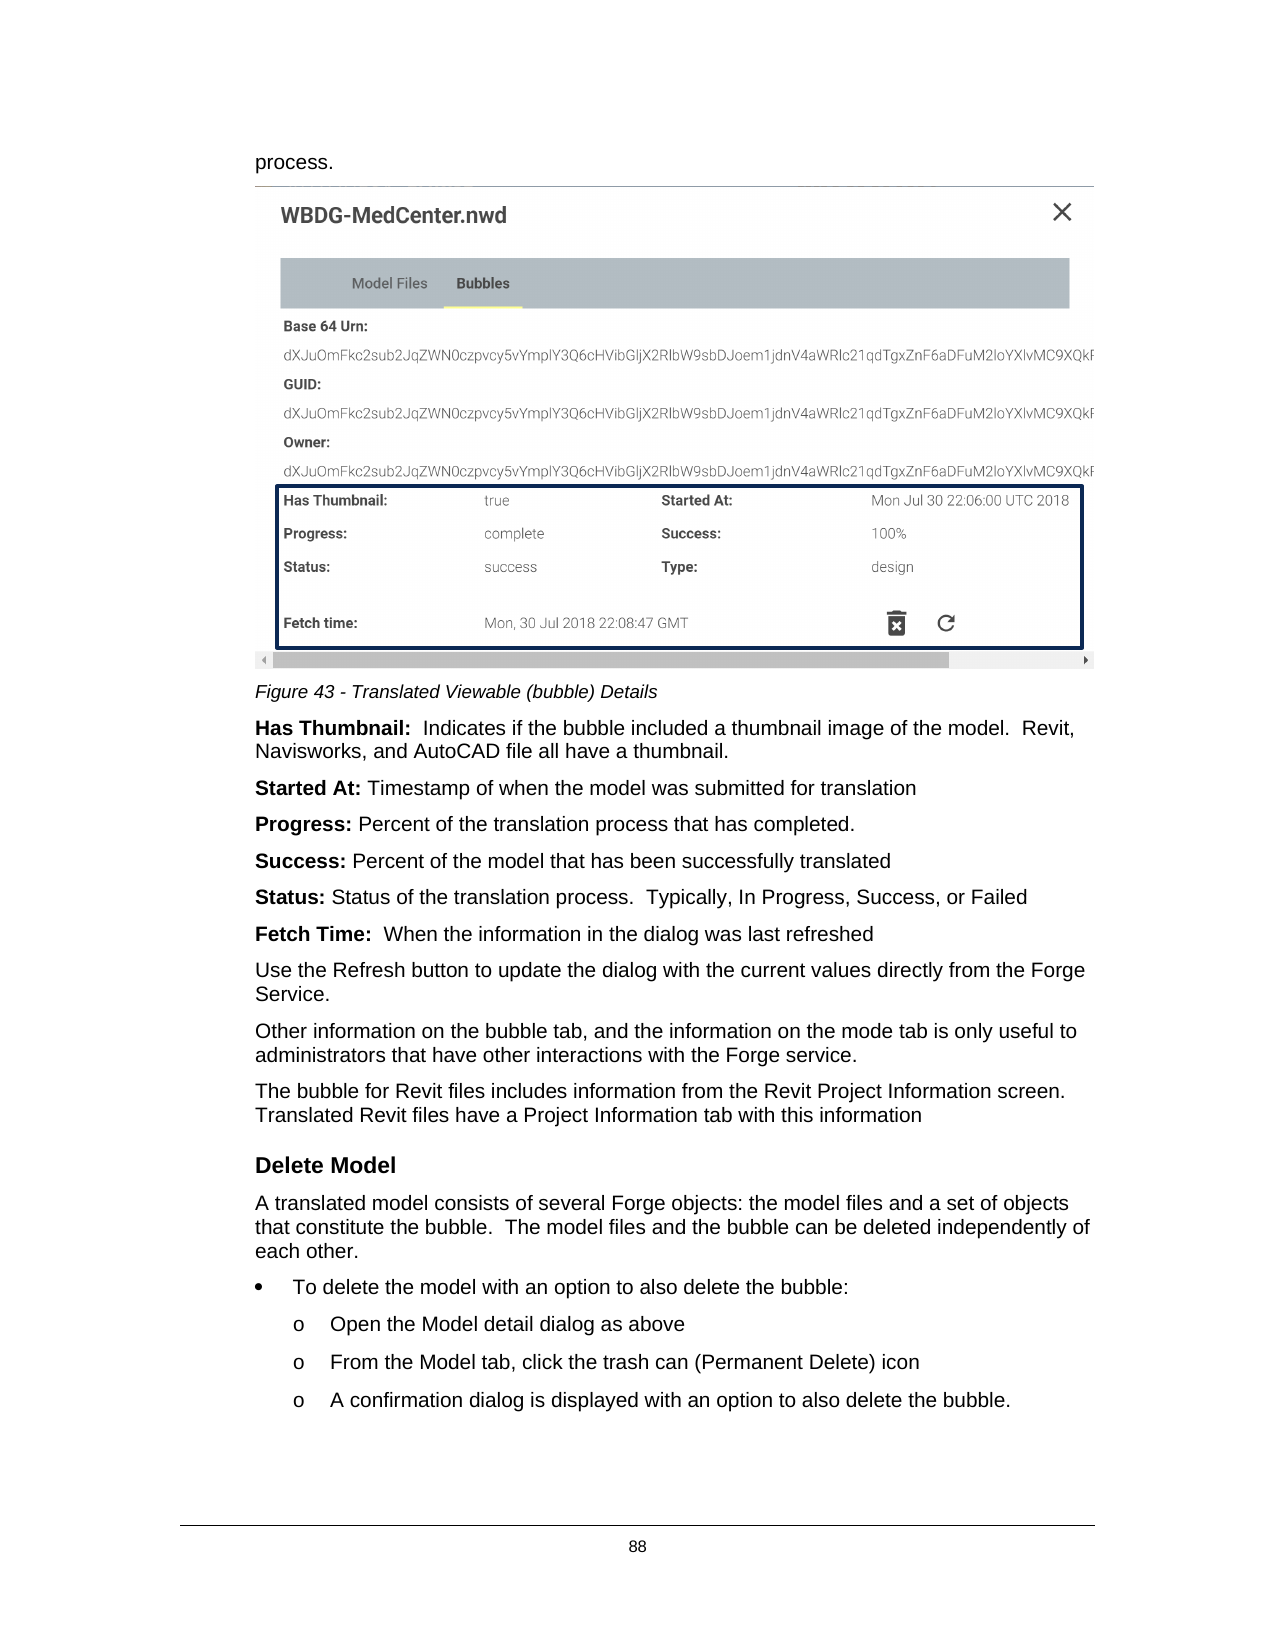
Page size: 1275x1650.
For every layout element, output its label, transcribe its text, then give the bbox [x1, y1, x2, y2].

list A confirmation dialog is displayed with an option to also delete the bubble. [292, 1388, 1095, 1414]
text Figure 43 - Translated Viewable (bubble) Details [255, 681, 1095, 703]
text Status: Status of the translation process. Typically, In Progress, Success, or Failed [255, 885, 1095, 909]
text Success: Percent of the model that has been successfully translated [255, 849, 1095, 873]
text The bubble for Revit files includes information from the Revit Project Information screen. Translated Revit files have a Project Information tab with this information [255, 1079, 1095, 1127]
subtitle Delete Model [255, 1152, 1095, 1178]
text Has Thumbnail: Indicates if the bubble included a thumbnail image of the model. Revit, Navisworks, and AutoCAD file all have a thumbnail. [255, 715, 1095, 763]
list Open the Model detail dialog as above [292, 1312, 1095, 1337]
text Started At: Timestamp of when the model was submitted for translation [255, 776, 1095, 800]
list To delete the model with an option to also delete the bubble: [255, 1275, 1095, 1299]
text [255, 150, 1095, 174]
text Progress: Percent of the translation process that has completed. [255, 812, 1095, 836]
text Use the Refresh button to update the dialog with the current values directly from the Forge Service. [255, 958, 1095, 1006]
text Fetch Time: When the information in the dialog was last refreshed [255, 922, 1095, 946]
text A translated model consists of several Forge objects: the model files and a set of objects that constitute the bubble. The model files and the bubble can be deleted independently of each other. [255, 1191, 1095, 1262]
text Other information on the bubble tab, and the information on the mode tab is only useful to administrators that have other interactions with the Forge service. [255, 1018, 1095, 1066]
list From the Model tab, click the trash can (Permanent Delete) icon [292, 1350, 1095, 1376]
